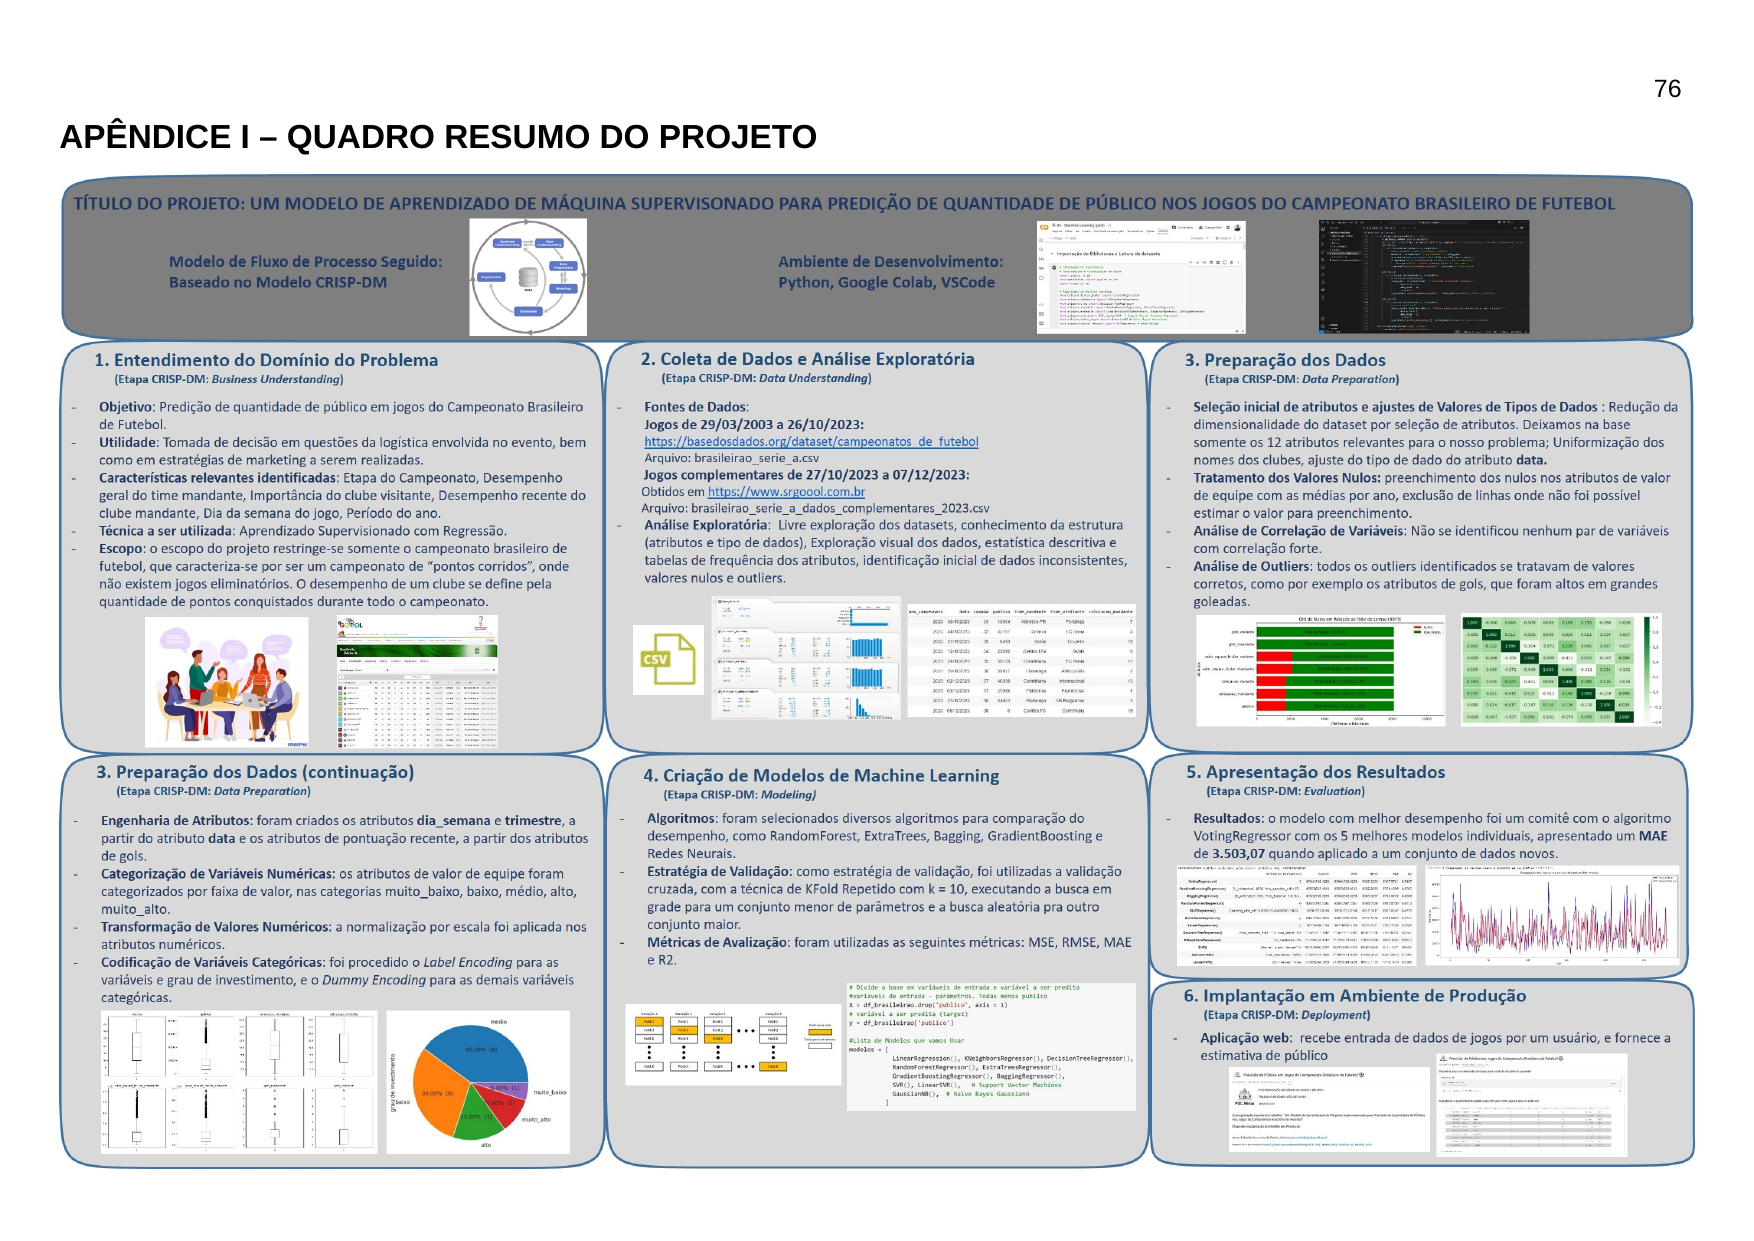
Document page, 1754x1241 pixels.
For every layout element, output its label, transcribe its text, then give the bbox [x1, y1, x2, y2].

picture [59, 174, 1695, 1169]
subtitle APÊNDICE I – QUADRO RESUMO DO PROJETO [59, 117, 1695, 155]
